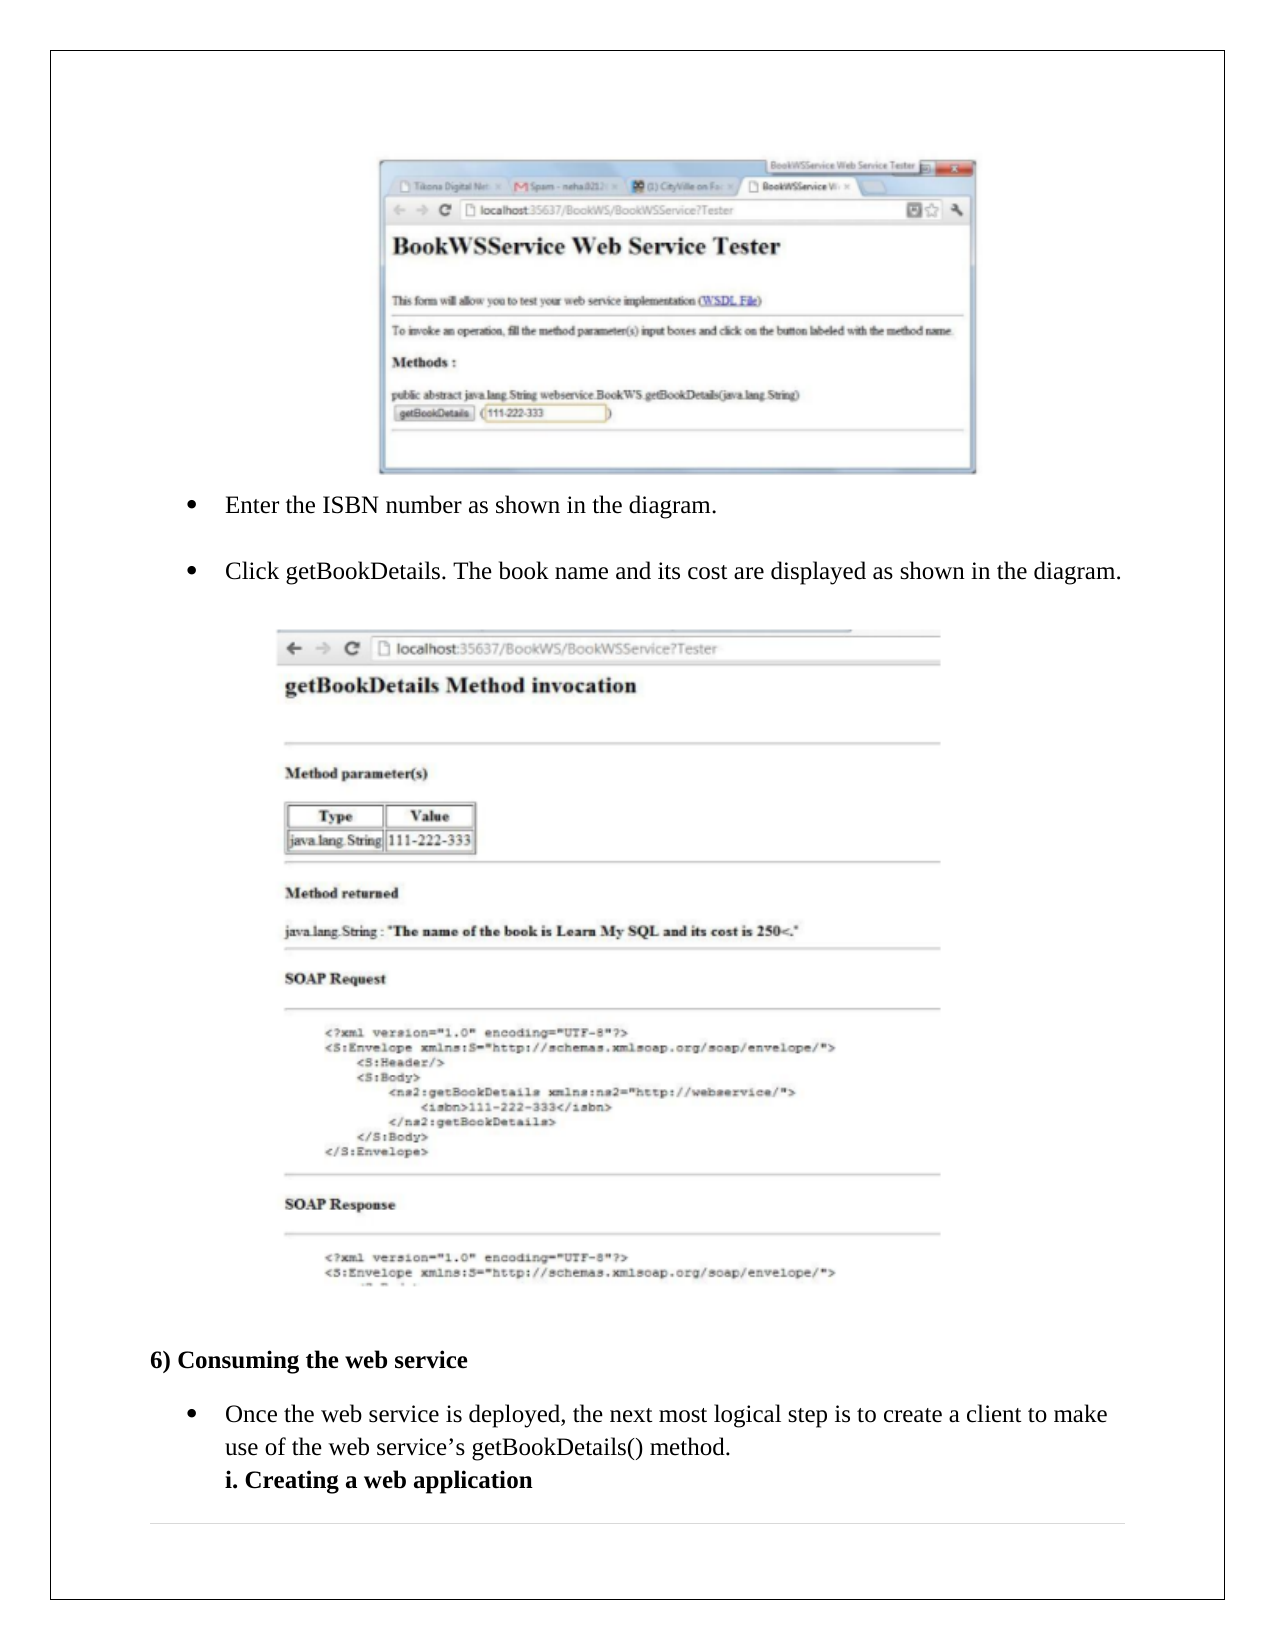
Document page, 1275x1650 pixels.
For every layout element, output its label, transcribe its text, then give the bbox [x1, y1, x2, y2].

text 6) Consuming the web service [150, 1346, 1125, 1374]
picture [270, 622, 1005, 1321]
picture [361, 150, 989, 486]
list Once the web service is deployed, the next most logical step is to create a client to make use of the web service’s getBookDetails() method. [187, 1399, 1125, 1461]
text i. Creating a web application [225, 1466, 1125, 1494]
list Enter the ISBN number as shown in the diagram. [187, 490, 1125, 519]
list Click getBookDetails. The book name and its cost are displayed as shown in the diagram. [187, 556, 1125, 585]
